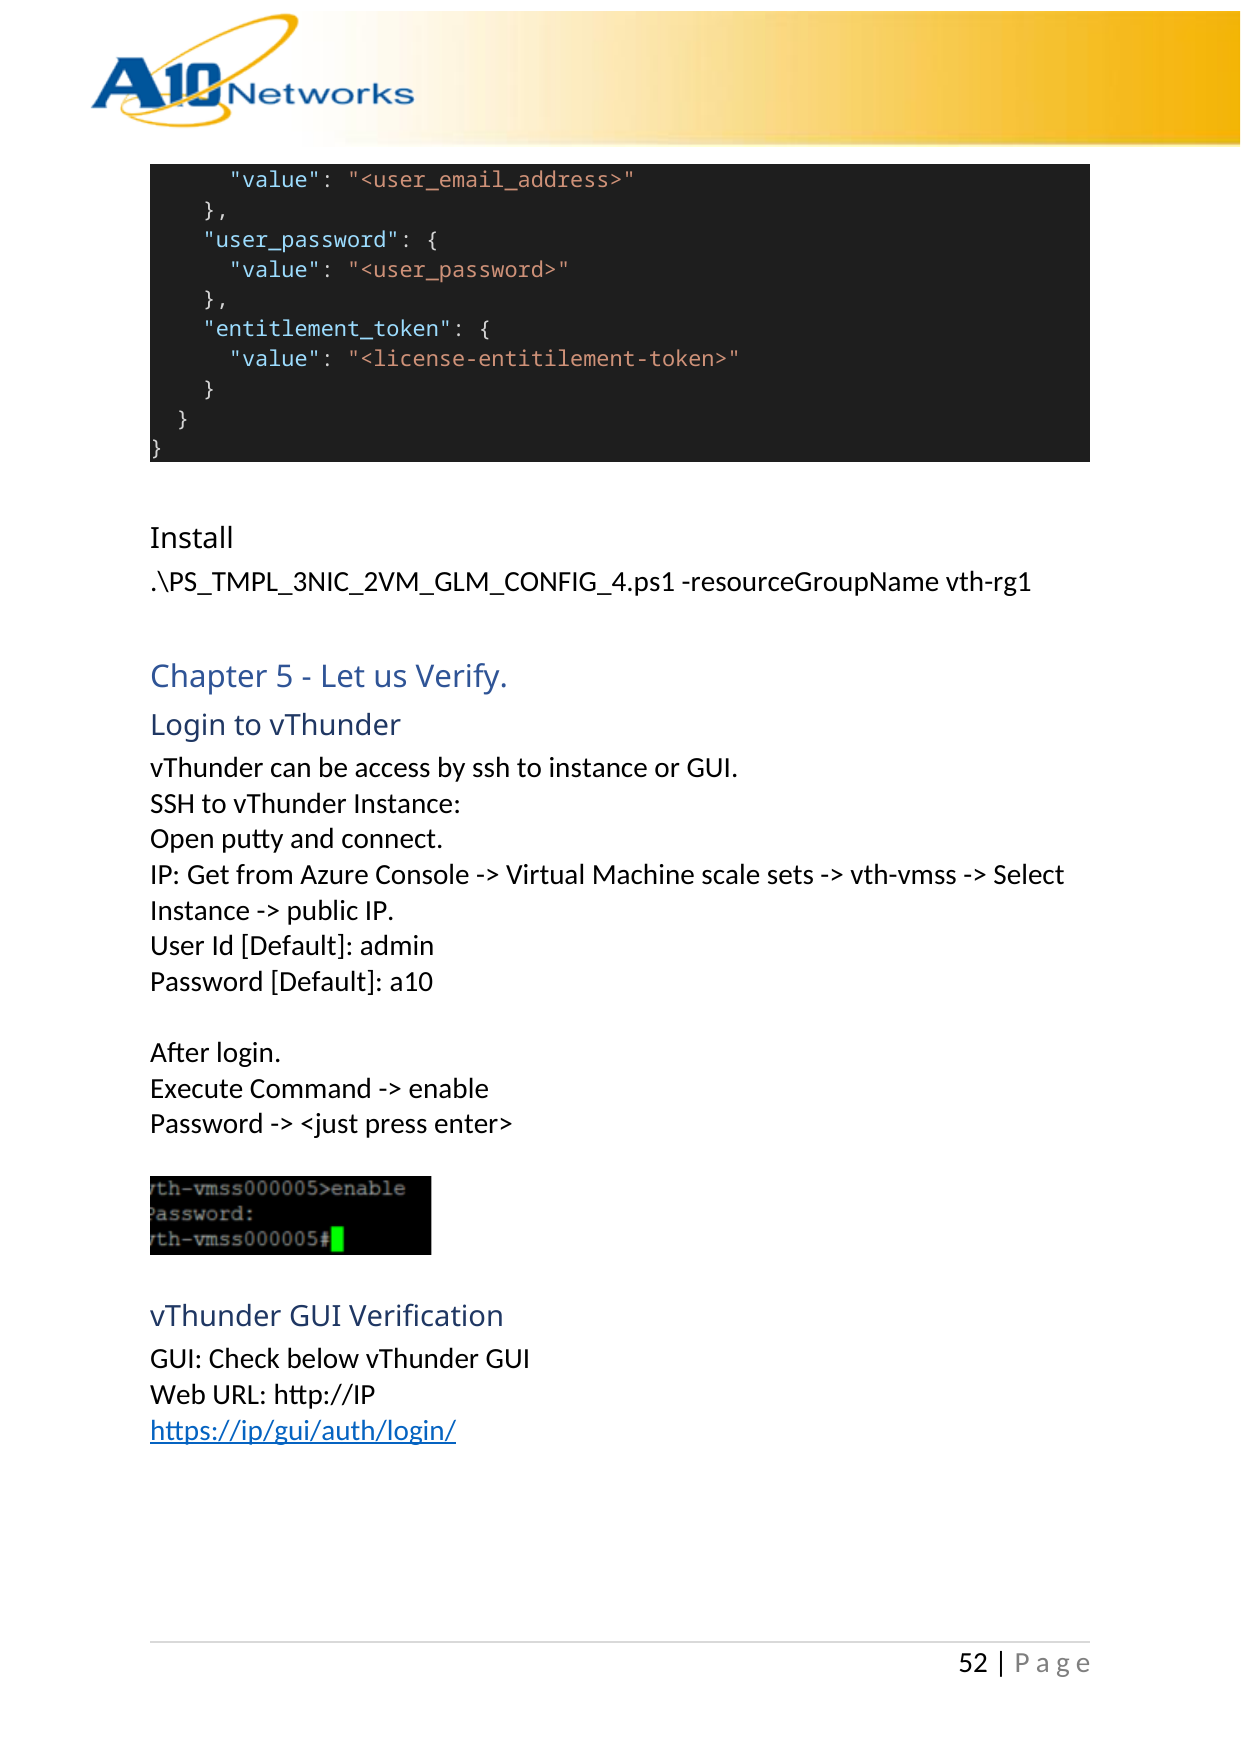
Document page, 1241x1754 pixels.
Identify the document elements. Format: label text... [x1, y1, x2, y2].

text .\PS_TMPL_3NIC_2VM_GLM_CONFIG_4.ps1 -resourceGroupName vth-rg1 [150, 563, 1090, 598]
text "user_password": { [150, 224, 1090, 254]
text }, [150, 283, 1090, 313]
text IP: Get from Azure Console -> Virtual Machine scale sets -> vth-vmss -> Select Instance -> public IP. [150, 856, 1090, 927]
text Execute Command -> enable [150, 1070, 1090, 1106]
text } [150, 403, 1090, 432]
text } [150, 432, 1090, 462]
text vThunder can be access by ssh to instance or GUI. [150, 749, 1090, 785]
text https://ip/gui/auth/login/ [150, 1412, 1090, 1447]
text Open putty and connect. [150, 821, 1090, 856]
text Password -> <just press enter> [150, 1106, 1090, 1141]
text } [150, 373, 1090, 403]
text After login. [150, 1034, 1090, 1070]
picture [0, 11, 1241, 147]
text "value": "<license-entitilement-token>" [150, 343, 1090, 373]
subtitle Install [150, 517, 1090, 557]
subtitle vThunder GUI Verification [150, 1295, 1090, 1334]
subtitle Chapter 5 - Let us Verify. [150, 654, 1090, 696]
text "entitlement_token": { [150, 313, 1090, 343]
text User Id [Default]: admin [150, 927, 1090, 963]
text }, [150, 194, 1090, 224]
text "value": "<user_email_address>" [150, 164, 1090, 194]
text Password [Default]: a10 [150, 963, 1090, 999]
subtitle Login to vThunder [150, 704, 1090, 743]
text GUI: Check below vThunder GUI [150, 1340, 1090, 1376]
text SSH to vThunder Instance: [150, 785, 1090, 821]
text Web URL: http://IP [150, 1376, 1090, 1412]
text "value": "<user_password>" [150, 254, 1090, 283]
picture [150, 1176, 432, 1255]
